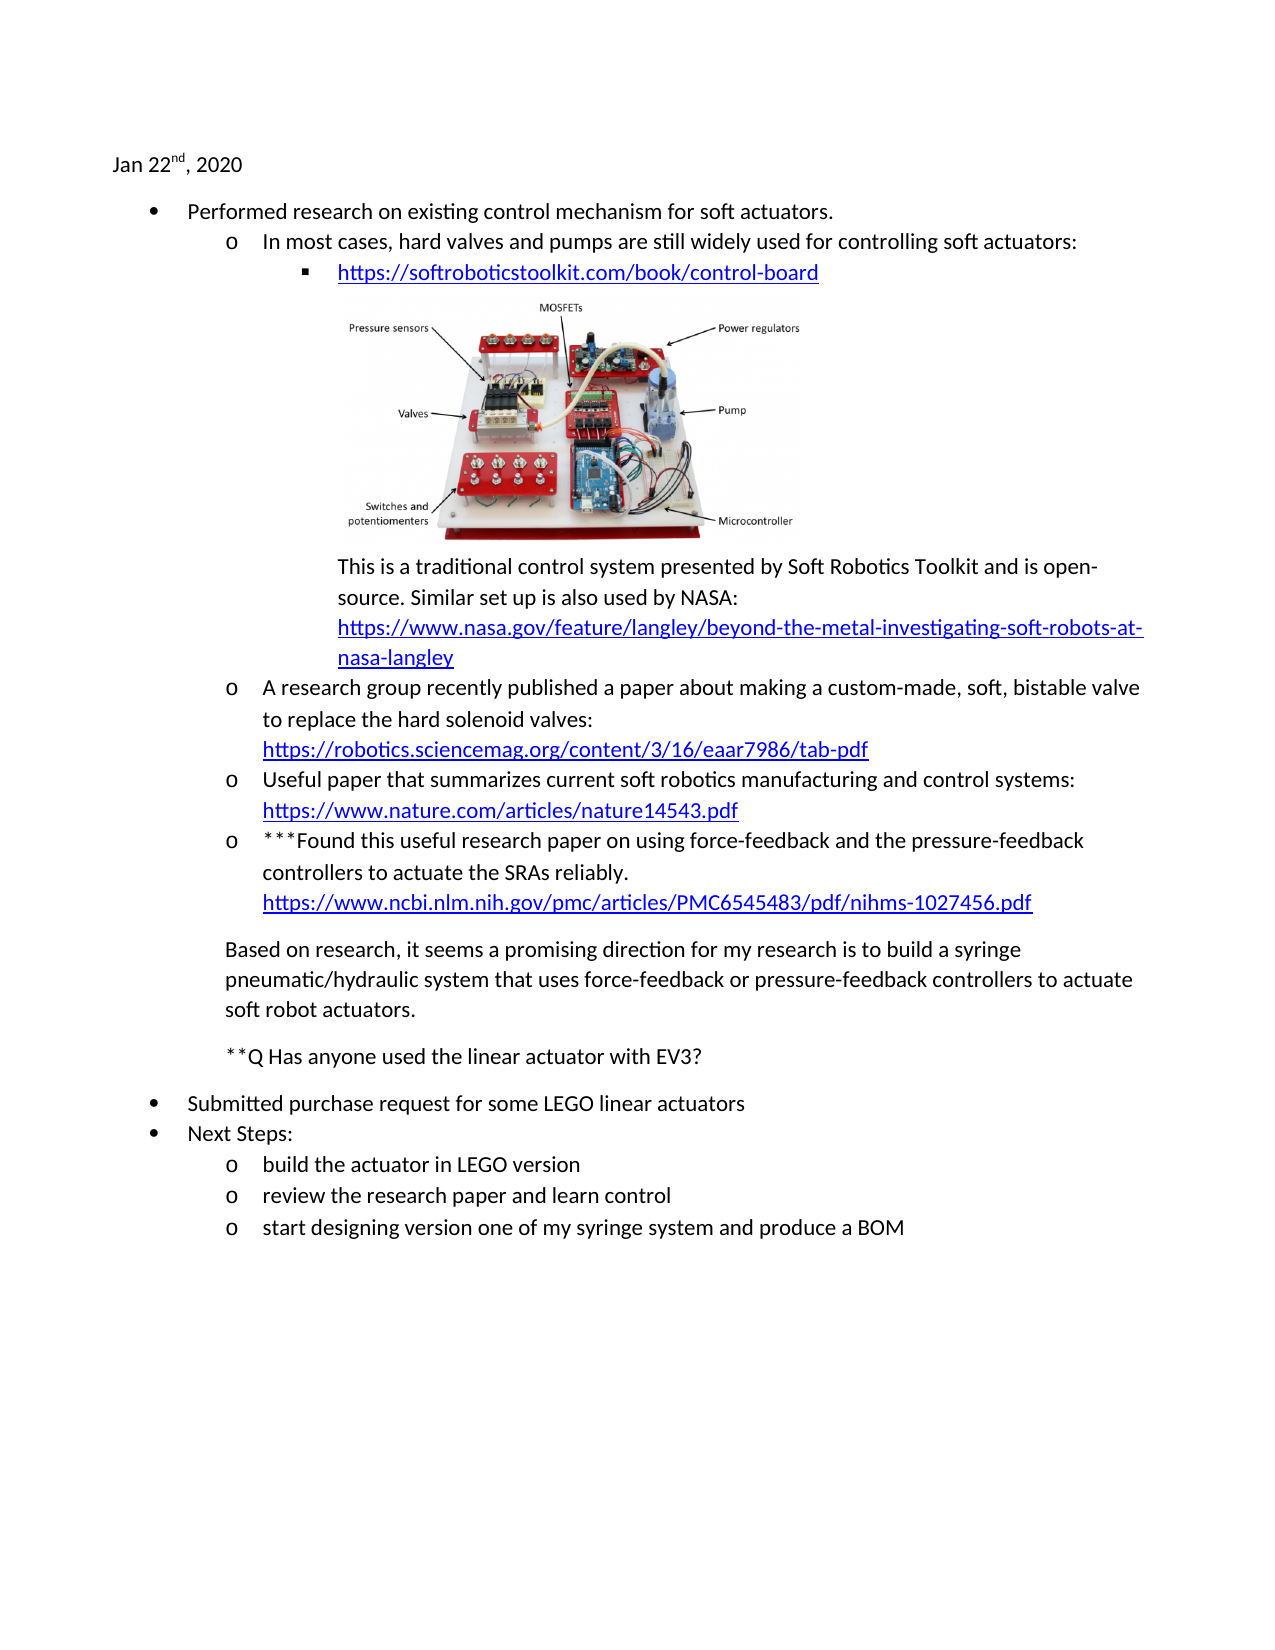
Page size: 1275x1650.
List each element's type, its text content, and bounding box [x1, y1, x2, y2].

list Useful paper that summarizes current soft robotics manufacturing and control systems: https://www.nature.com/articles/nature14543.pdf [225, 765, 1162, 824]
list Next Steps: [150, 1119, 1162, 1147]
text Based on research, it seems a promising direction for my research is to build a syringe pneumatic/hydraulic system that uses force-feedback or pressure-feedback controllers to actuate soft robot actuators. [225, 935, 1162, 1023]
list Submitted purchase request for some LEGO linear actuators [150, 1089, 1162, 1117]
list build the actuator in LEGO version [225, 1150, 1162, 1179]
list In most cases, hard valves and pumps are still widely used for controlling soft actuators: [225, 227, 1162, 256]
list https://softroboticstoolkit.com/book/control-board [300, 258, 1162, 287]
picture [337, 288, 806, 551]
list review the research paper and learn control [225, 1181, 1162, 1210]
text Jan 22nd, 2020 [112, 150, 1162, 178]
list start designing version one of my syringe system and produce a BOM [225, 1213, 1162, 1242]
list This is a traditional control system presented by Soft Robotics Toolkit and is open-source. Similar set up is also used by NASA: https://www.nasa.gov/feature/langley/beyond-the-metal-investigating-soft-robots-at-nasa-langley [337, 552, 1162, 671]
list A research group recently published a paper about making a custom-made, soft, bistable valve to replace the hard solenoid valves: https://robotics.sciencemag.org/content/3/16/eaar7986/tab-pdf [225, 673, 1162, 763]
text **Q Has anyone used the linear actuator with EV3? [225, 1042, 1162, 1070]
list Performed research on existing control mechanism for soft actuators. [150, 197, 1162, 225]
list ***Found this useful research paper on using force-feedback and the pressure-feedback controllers to actuate the SRAs reliably. https://www.ncbi.nlm.nih.gov/pmc/articles/PMC6545483/pdf/nihms-1027456.pdf [225, 827, 1162, 916]
